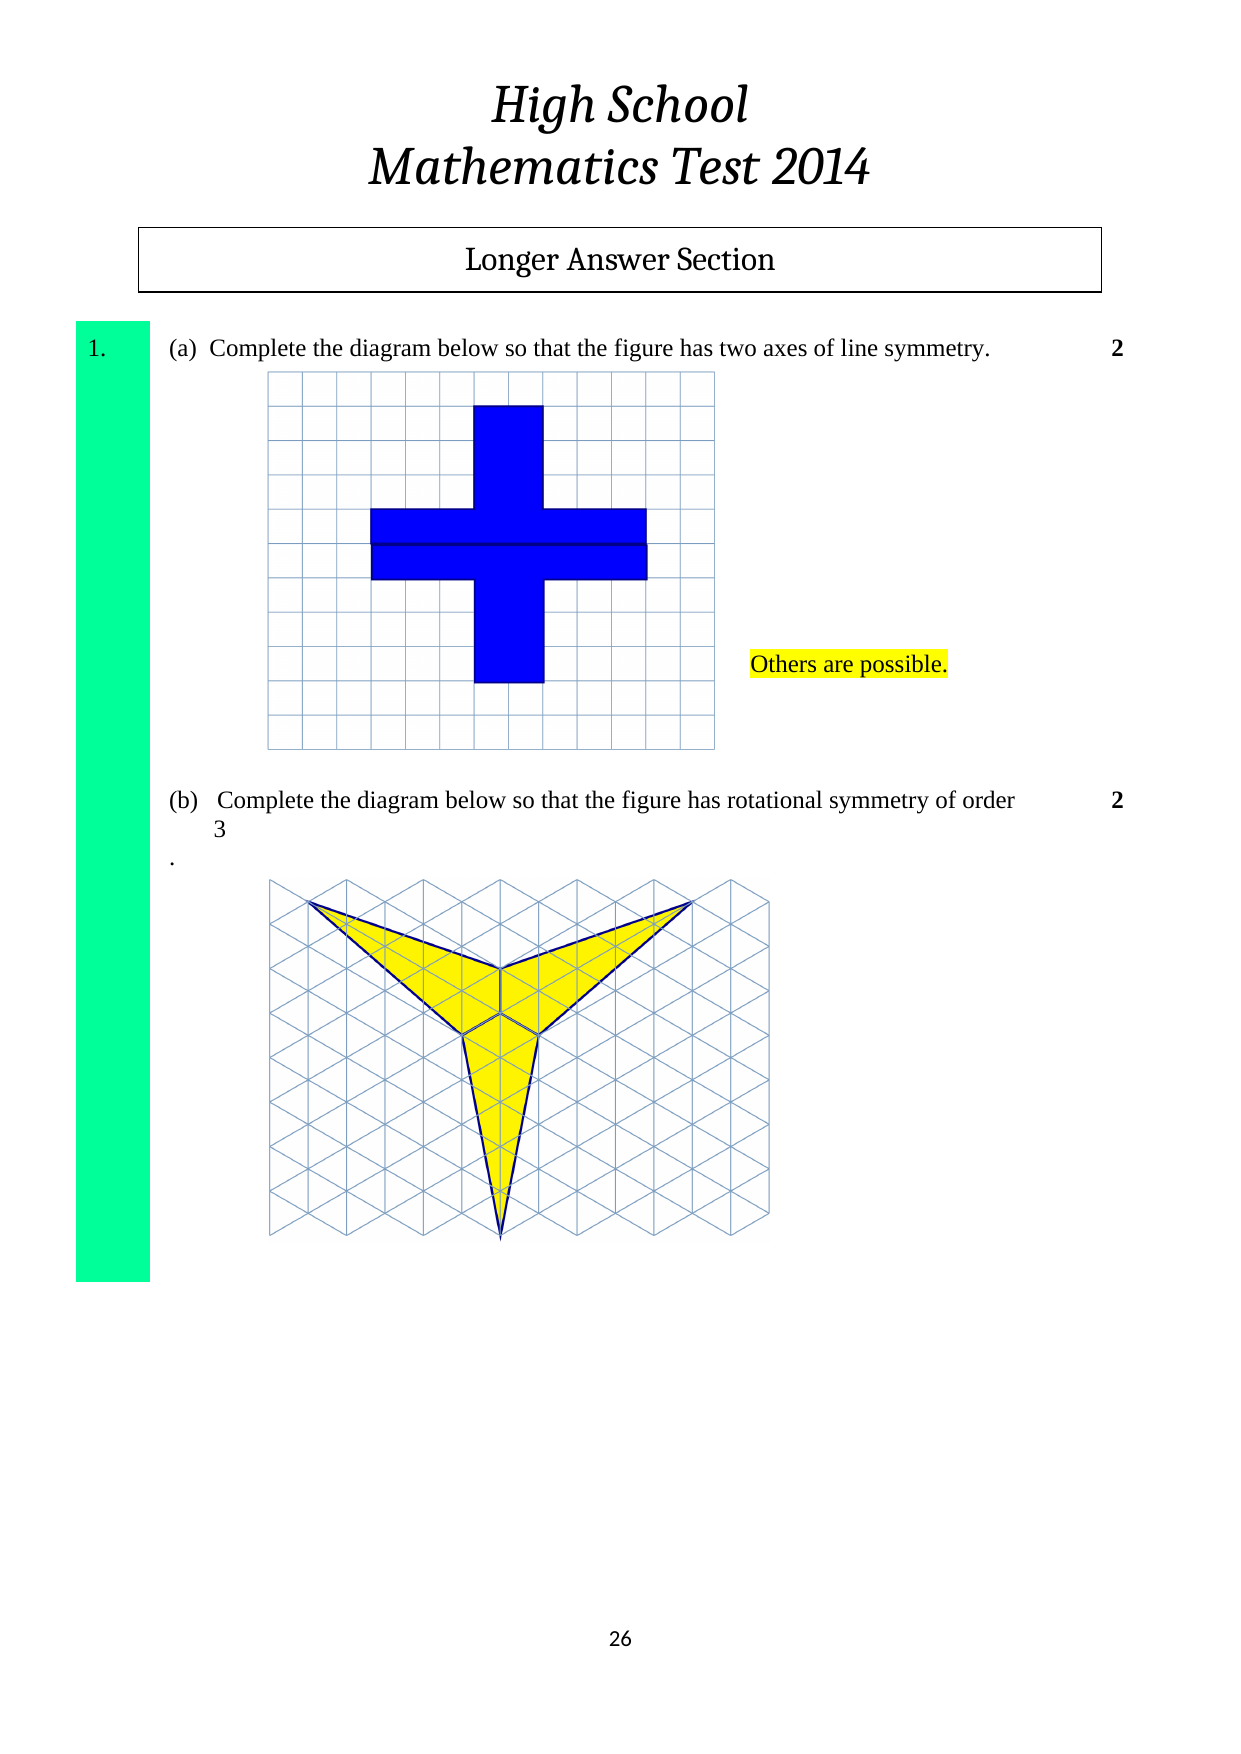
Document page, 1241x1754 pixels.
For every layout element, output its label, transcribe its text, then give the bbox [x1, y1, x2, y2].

table_cell (b) Complete the diagram below so that the figure has rotational symmetry of order 3 . [150, 773, 1036, 1282]
picture [266, 370, 716, 751]
picture [267, 877, 771, 1243]
table_header 2 [1036, 321, 1198, 773]
table_header 1. [76, 321, 150, 773]
table_header Longer Answer Section [139, 228, 1101, 291]
table_cell [76, 773, 150, 1282]
table_header (a) Complete the diagram below so that the figure has two axes of line symmetry. Others are possible. [150, 321, 1036, 773]
table_cell 2 [1036, 773, 1198, 1282]
